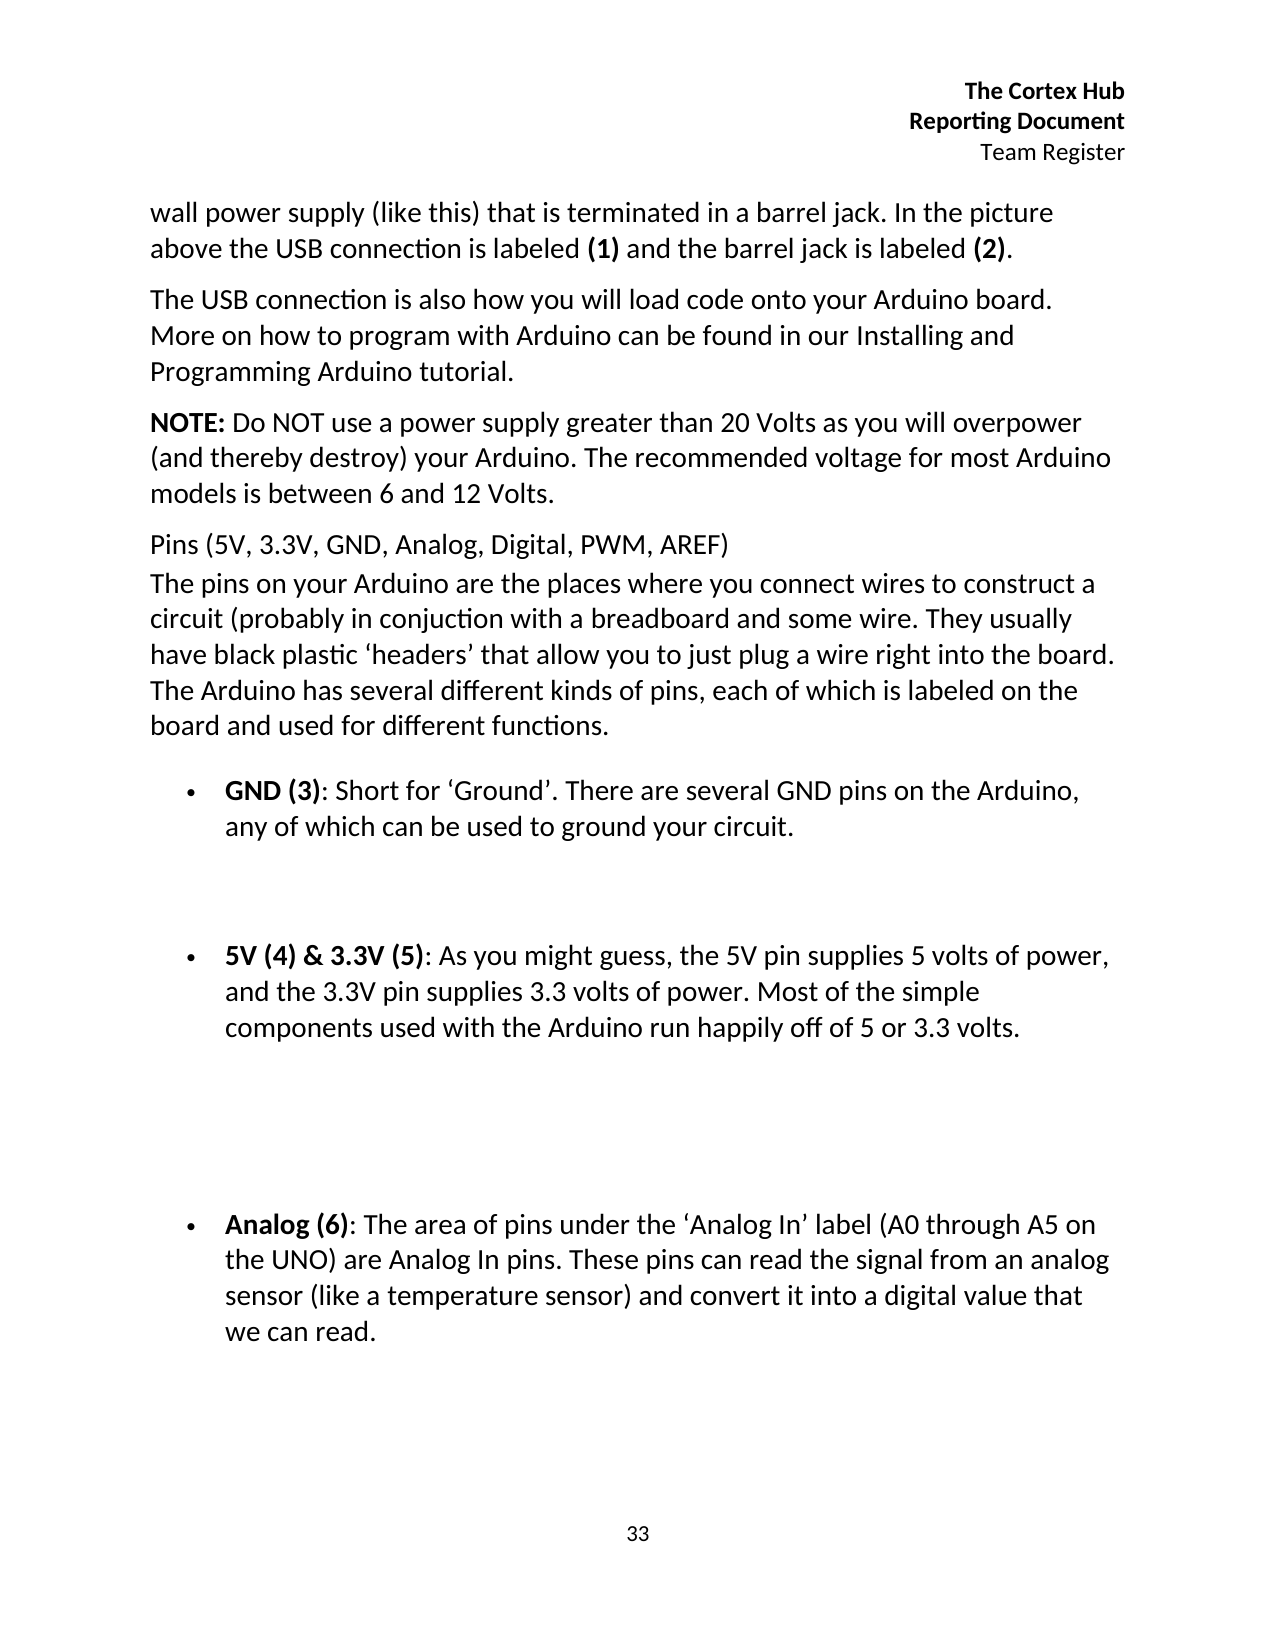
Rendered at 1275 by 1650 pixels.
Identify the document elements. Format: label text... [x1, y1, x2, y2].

text The USB connection is also how you will load code onto your Arduino board. More on how to program with Arduino can be found in our Installing and Programming Arduino tutorial. [150, 281, 1125, 388]
list GND (3): Short for ‘Ground’. There are several GND pins on the Arduino, any of which can be used to ground your circuit. [187, 772, 1125, 843]
text The pins on your Arduino are the places where you connect wires to construct a circuit (probably in conjuction with a breadboard and some wire. They usually have black plastic ‘headers’ that allow you to just plug a wire right into the board. The Arduino has several different kinds of pins, each of which is labeled on the board and used for different functions. [150, 565, 1125, 743]
text Pins (5V, 3.3V, GND, Analog, Digital, PWM, AREF) [150, 526, 1125, 562]
list 5V (4) & 3.3V (5): As you might guess, the 5V pin supplies 5 volts of power, and the 3.3V pin supplies 3.3 volts of power. Most of the simple components used with the Arduino run happily off of 5 or 3.3 volts. [187, 937, 1125, 1044]
text NOTE: Do NOT use a power supply greater than 20 Volts as you will overpower (and thereby destroy) your Arduino. The recommended voltage for most Arduino models is between 6 and 12 Volts. [150, 404, 1125, 511]
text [150, 194, 1125, 266]
list Analog (6): The area of pins under the ‘Analog In’ label (A0 through A5 on the UNO) are Analog In pins. These pins can read the signal from an analog sensor (like a temperature sensor) and convert it into a digital value that we can read. [187, 1206, 1125, 1348]
